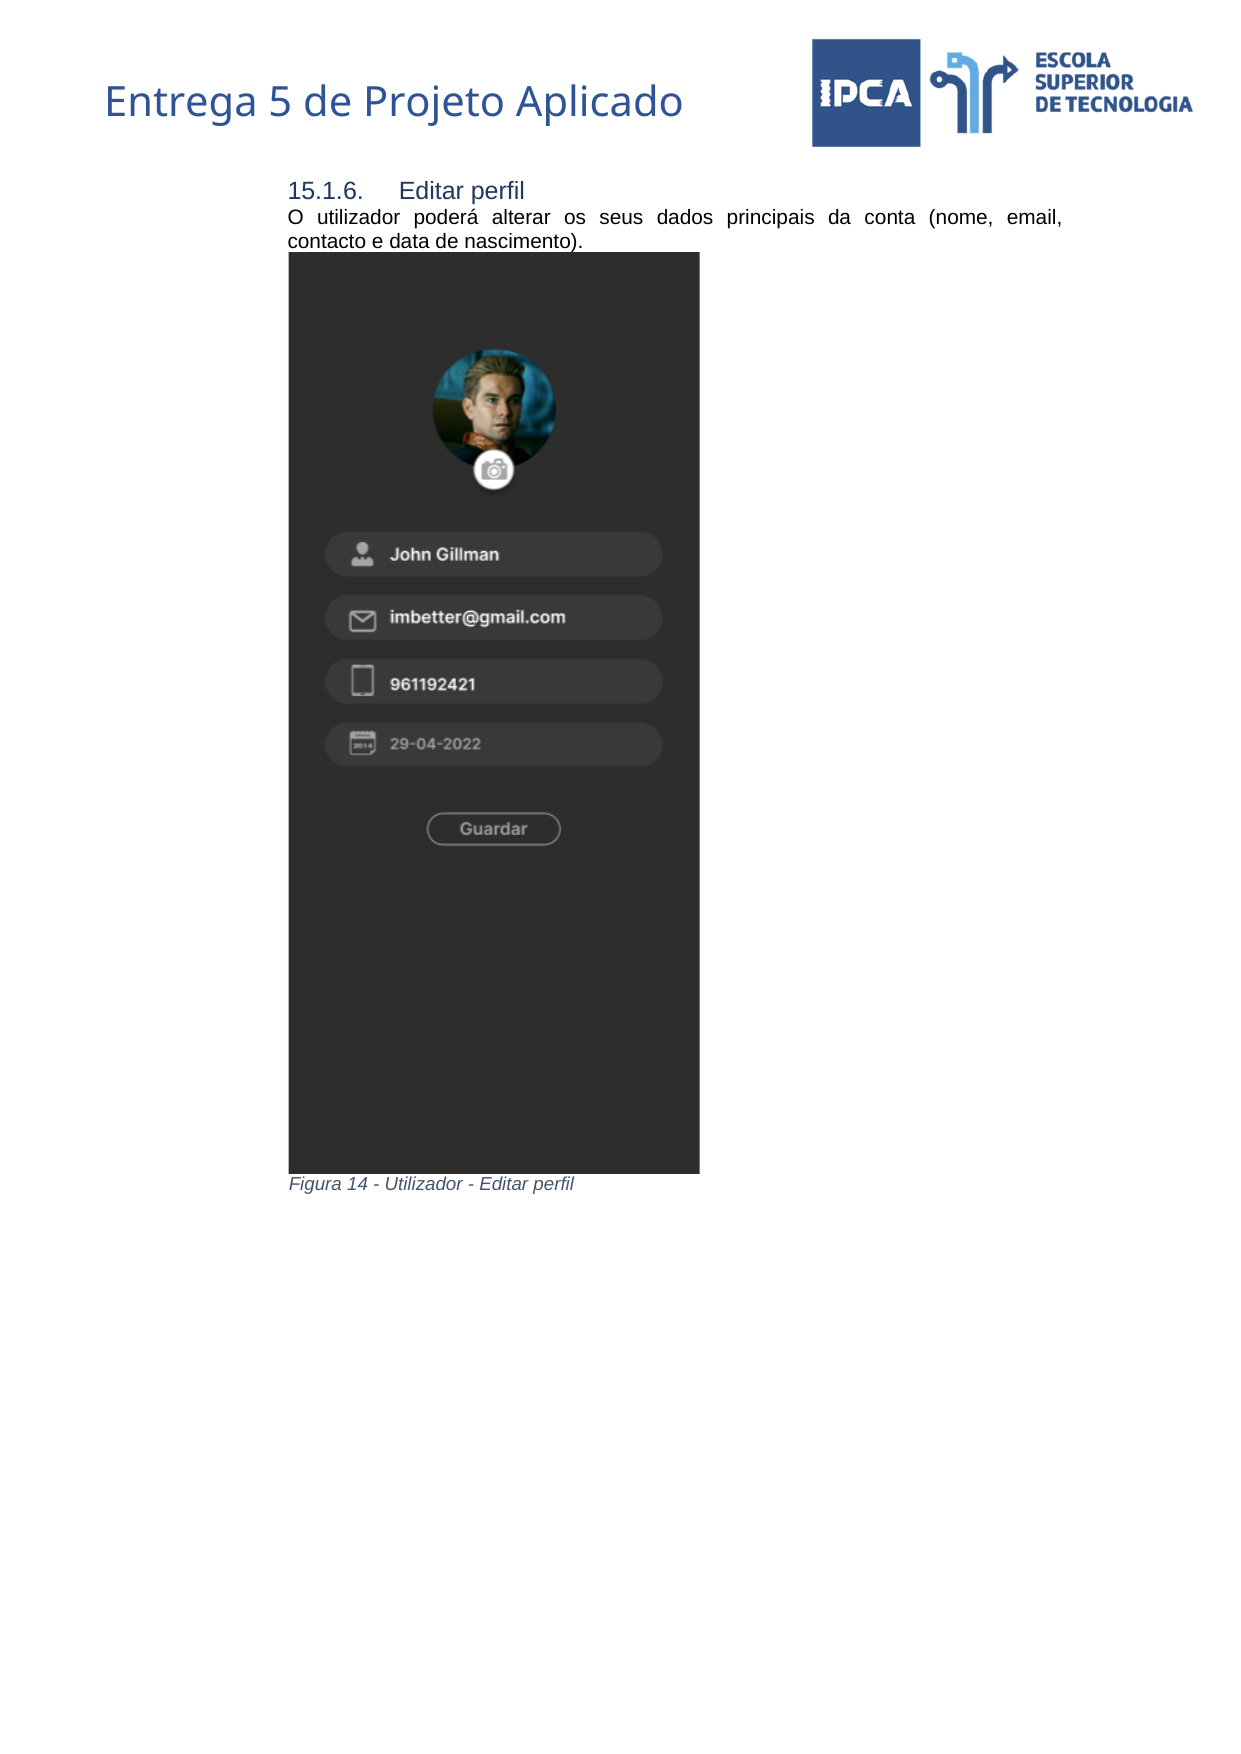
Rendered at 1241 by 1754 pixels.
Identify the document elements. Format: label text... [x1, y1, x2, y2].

picture [791, 0, 1213, 251]
text O utilizador poderá alterar os seus dados principais da conta (nome, email, contacto e data de nascimento). [287, 204, 1063, 252]
text Figura 14 - Utilizador - Editar perfil [288, 1173, 1063, 1195]
subtitle Editar perfil [287, 176, 1063, 204]
picture [288, 252, 700, 1174]
